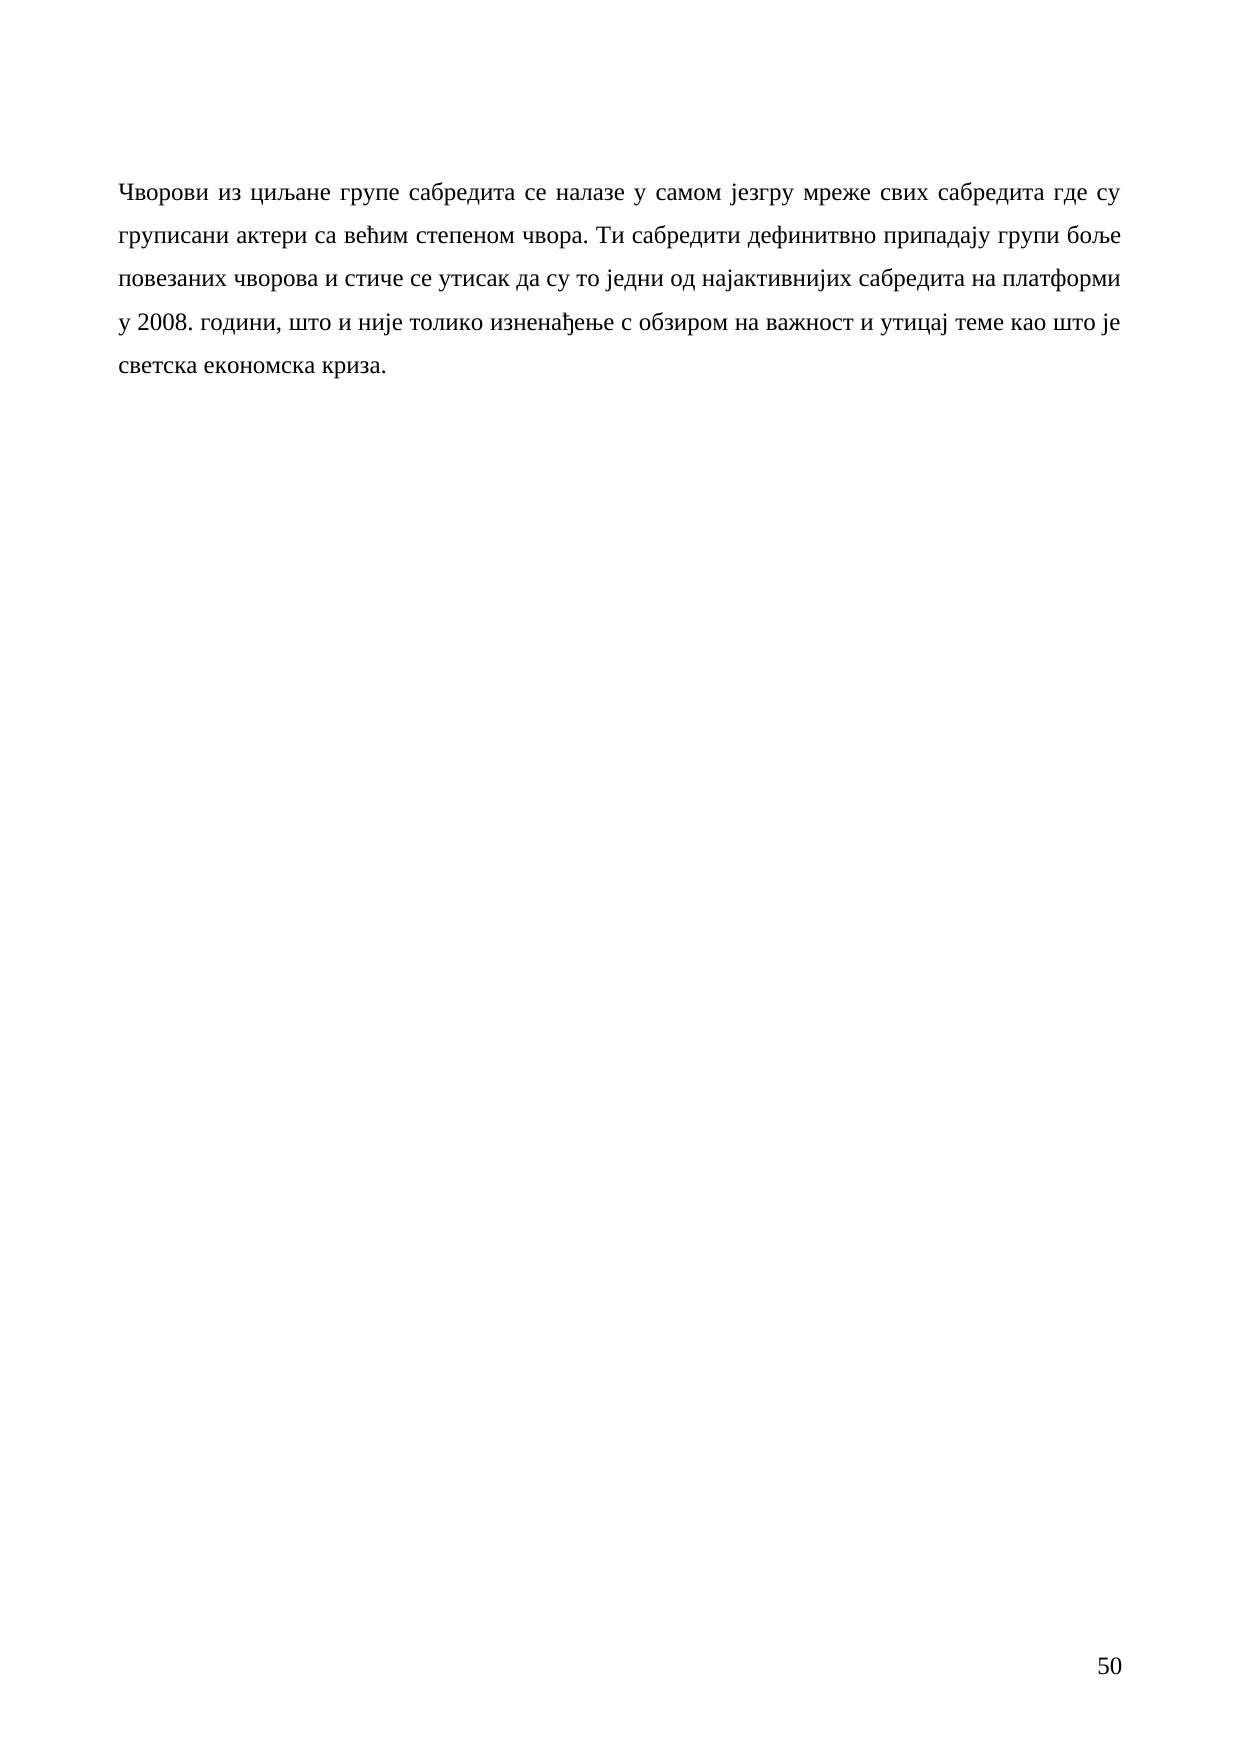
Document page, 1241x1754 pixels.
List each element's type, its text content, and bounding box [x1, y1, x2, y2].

text Чворови из циљане групе сабредита се налазе у самом језгру мреже свих сабредита где су груписани актери са већим степеном чвора. Ти сабредити дефинитвно припадају групи боље повезаних чворова и стиче се утисак да су то једни од најактивнијих сабредита на платформи у 2008. години, што и није толико изненађење с обзиром на важност и утицај теме као што је светска економска криза. [118, 177, 1122, 378]
